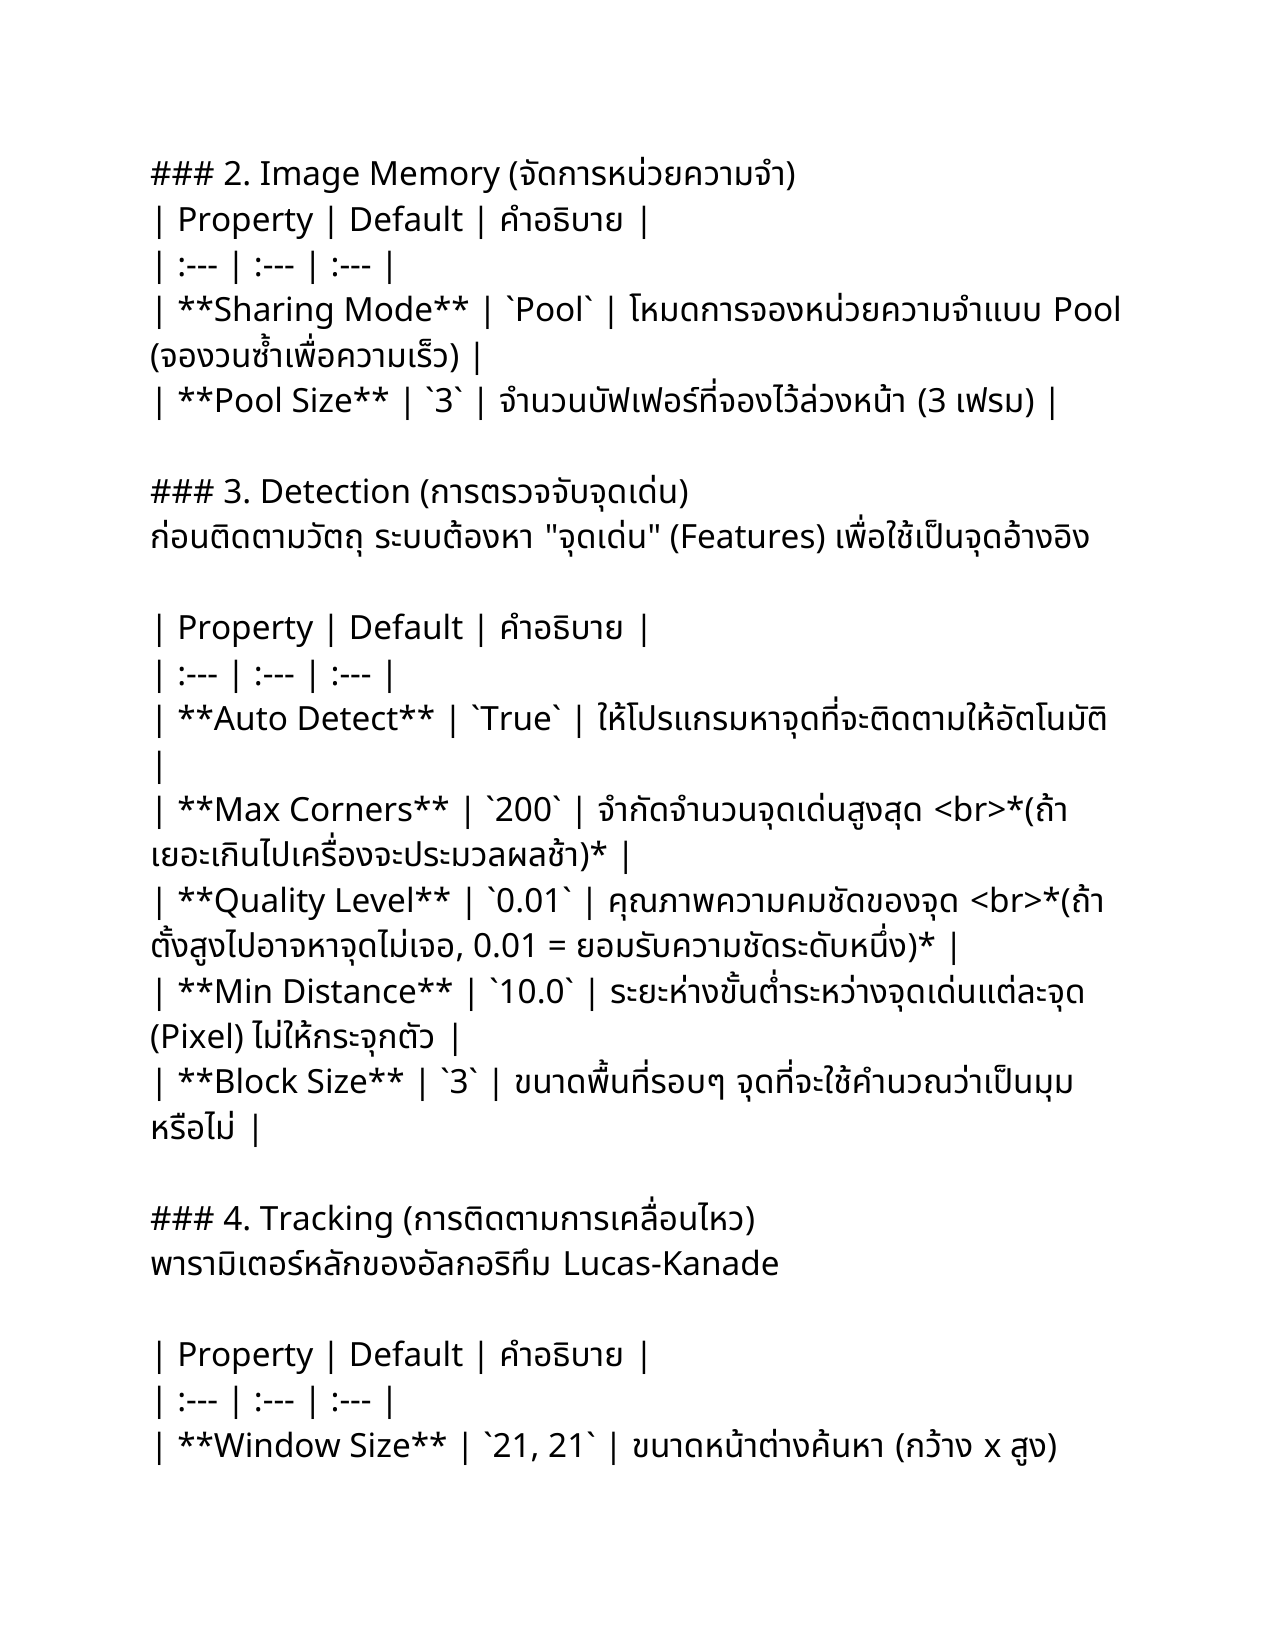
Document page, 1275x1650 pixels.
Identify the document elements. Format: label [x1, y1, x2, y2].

text [150, 150, 1125, 1467]
